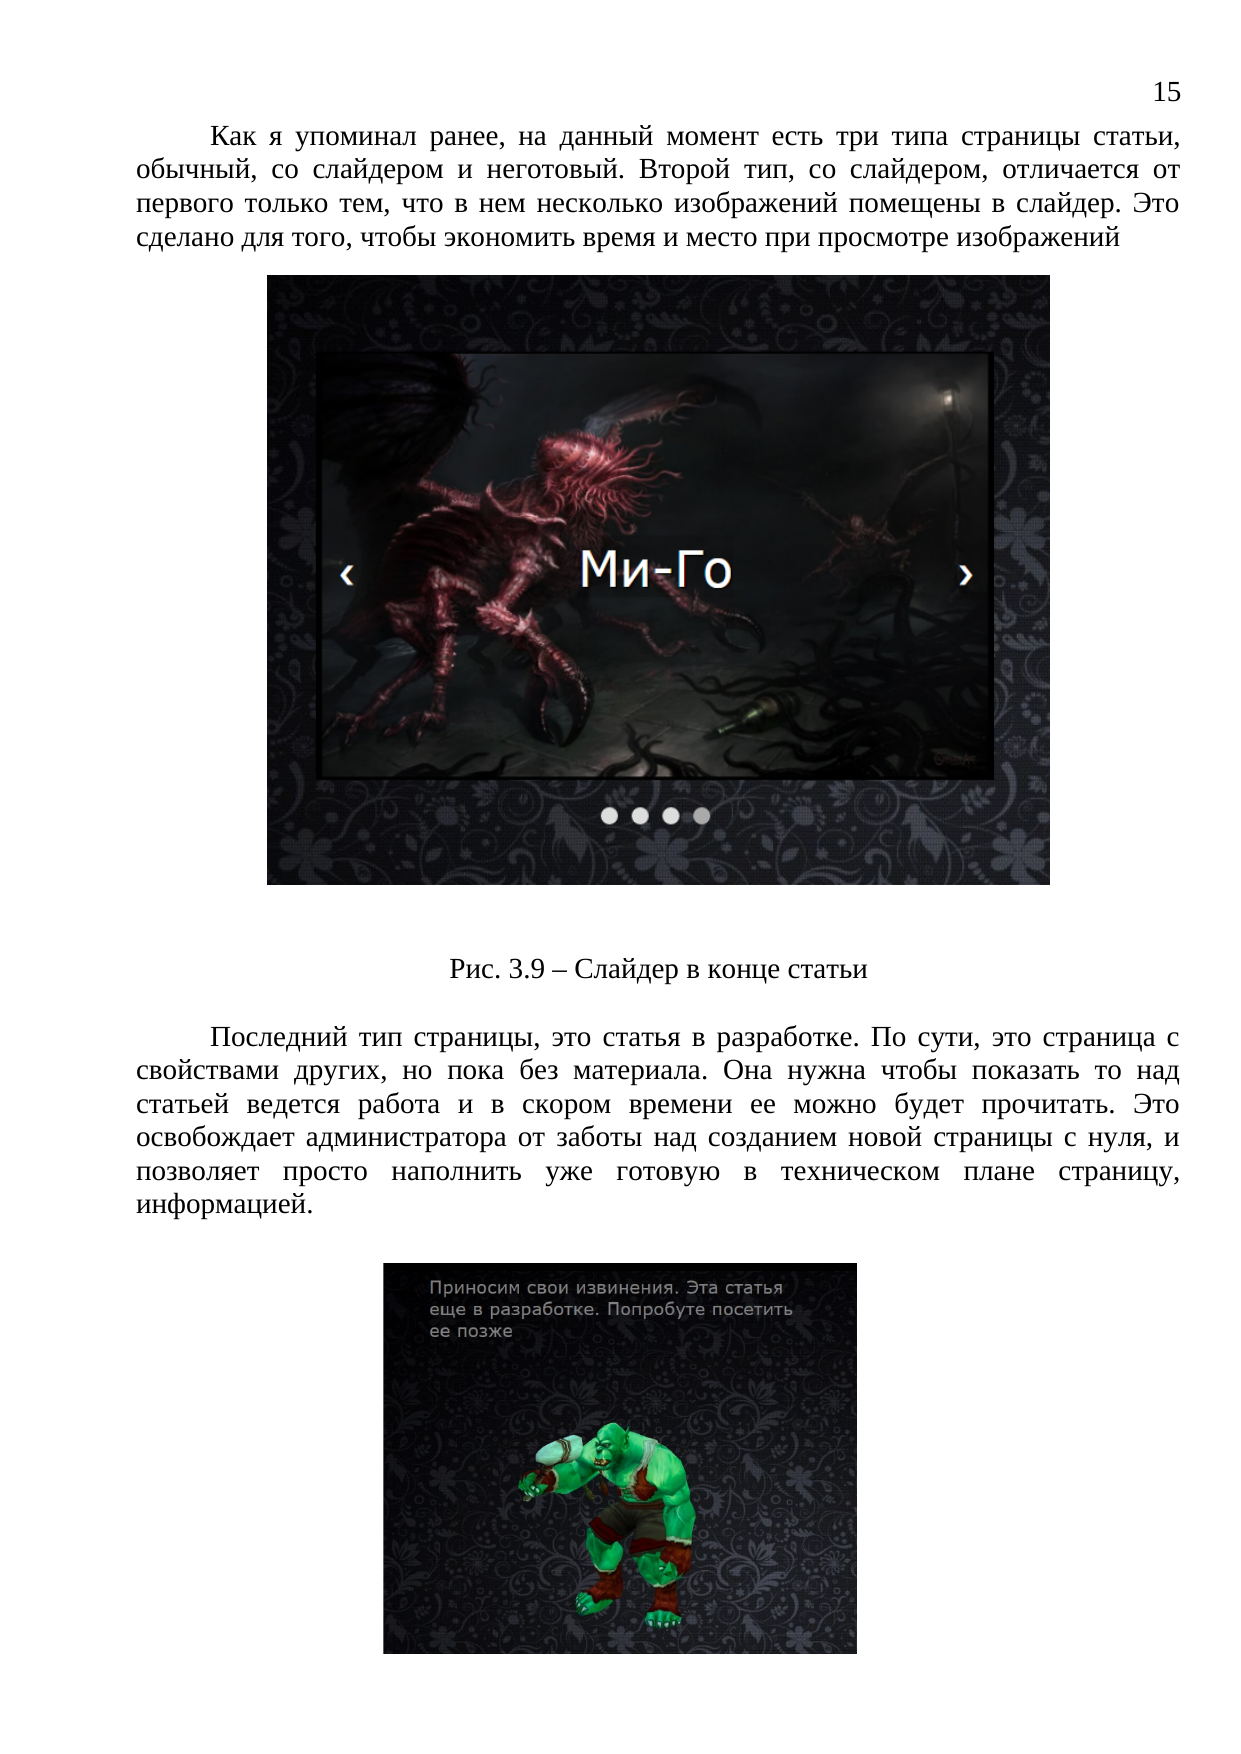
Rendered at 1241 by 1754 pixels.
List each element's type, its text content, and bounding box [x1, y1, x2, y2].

text Последний тип страницы, это статья в разработке. По сути, это страница с свойствами других, но пока без материала. Она нужна чтобы показать то над статьей ведется работа и в скором времени ее можно будет прочитать. Это освобождает администратора от заботы над созданием новой страницы с нуля, и позволяет просто наполнить уже готовую в техническом плане страницу, информацией. [136, 1019, 1181, 1220]
text Рис. 3.9 – Слайдер в конце статьи [136, 952, 1181, 985]
picture [383, 1263, 857, 1654]
picture [267, 275, 1050, 885]
text Как я упоминал ранее, на данный момент есть три типа страницы статьи, обычный, со слайдером и неготовый. Второй тип, со слайдером, отличается от первого только тем, что в нем несколько изображений помещены в слайдер. Это сделано для того, чтобы экономить время и место при просмотре изображений [136, 118, 1181, 252]
